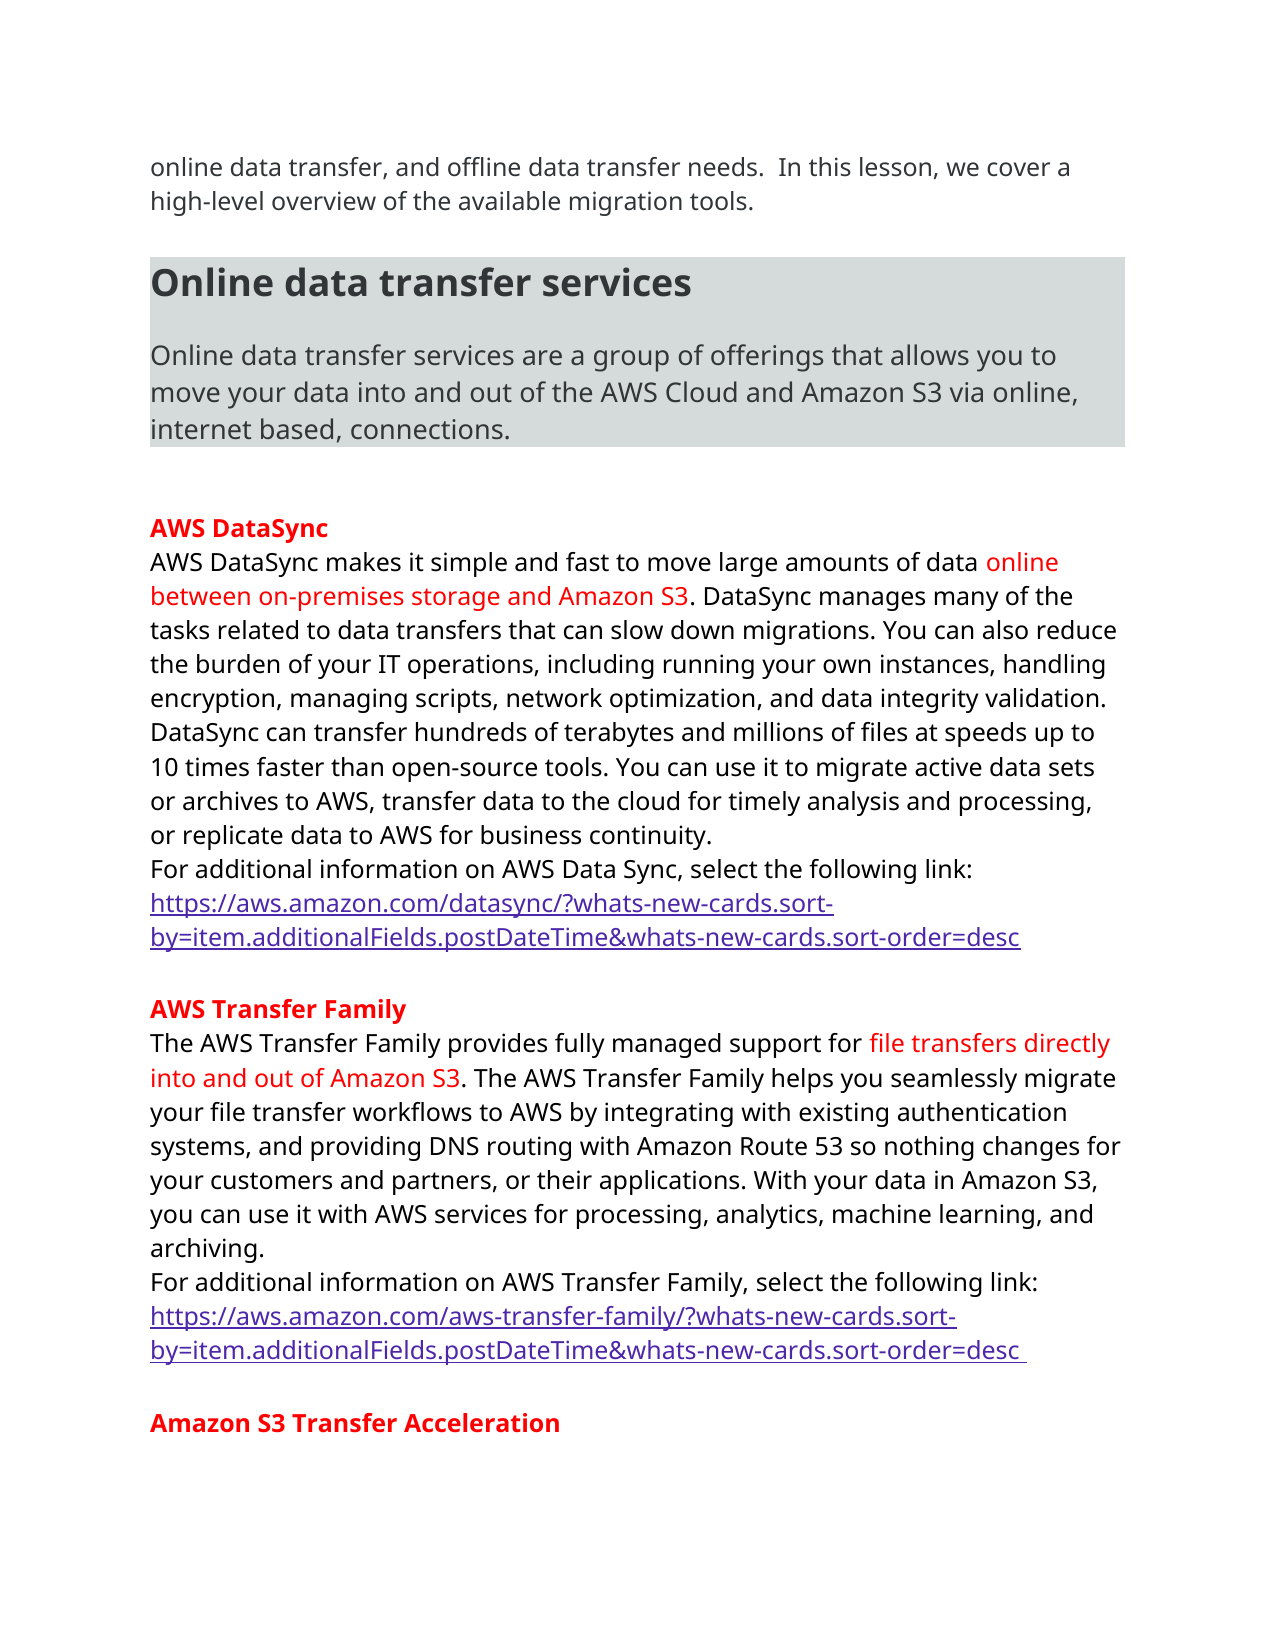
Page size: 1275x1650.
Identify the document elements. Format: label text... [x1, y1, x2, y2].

text For additional information on AWS Data Sync, select the following link: [150, 851, 1125, 885]
text Online data transfer services [150, 257, 1125, 308]
text Online data transfer services are a group of offerings that allows you to move your data into and out of the AWS Cloud and Amazon S3 via online, internet based, connections. [150, 337, 1125, 447]
text https://aws.amazon.com/aws-transfer-family/?whats-new-cards.sort-by=item.additionalFields.postDateTime&whats-new-cards.sort-order=desc [150, 1299, 1125, 1367]
text https://aws.amazon.com/datasync/?whats-new-cards.sort-by=item.additionalFields.postDateTime&whats-new-cards.sort-order=desc [150, 885, 1125, 953]
text For additional information on AWS Transfer Family, select the following link: [150, 1264, 1125, 1299]
text AWS DataSync makes it simple and fast to move large amounts of data online between on-premises storage and Amazon S3. DataSync manages many of the tasks related to data transfers that can slow down migrations. You can also reduce the burden of your IT operations, including running your own instances, handling encryption, managing scripts, network optimization, and data integrity validation. [150, 545, 1125, 715]
text AWS DataSync [150, 511, 1125, 545]
text AWS Transfer Family [150, 992, 1125, 1026]
text DataSync can transfer hundreds of terabytes and millions of files at speeds up to 10 times faster than open-source tools. You can use it to migrate active data sets or archives to AWS, transfer data to the cloud for timely analysis and processing, or replicate data to AWS for business continuity. [150, 715, 1125, 851]
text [150, 150, 1125, 218]
text The AWS Transfer Family provides fully managed support for file transfers directly into and out of Amazon S3. The AWS Transfer Family helps you seamlessly migrate your file transfer workflows to AWS by integrating with existing authentication systems, and providing DNS routing with Amazon Route 53 so nothing changes for your customers and partners, or their applications. With your data in Amazon S3, you can use it with AWS services for processing, analytics, machine learning, and archiving. [150, 1026, 1125, 1264]
text Amazon S3 Transfer Acceleration [150, 1405, 1125, 1439]
